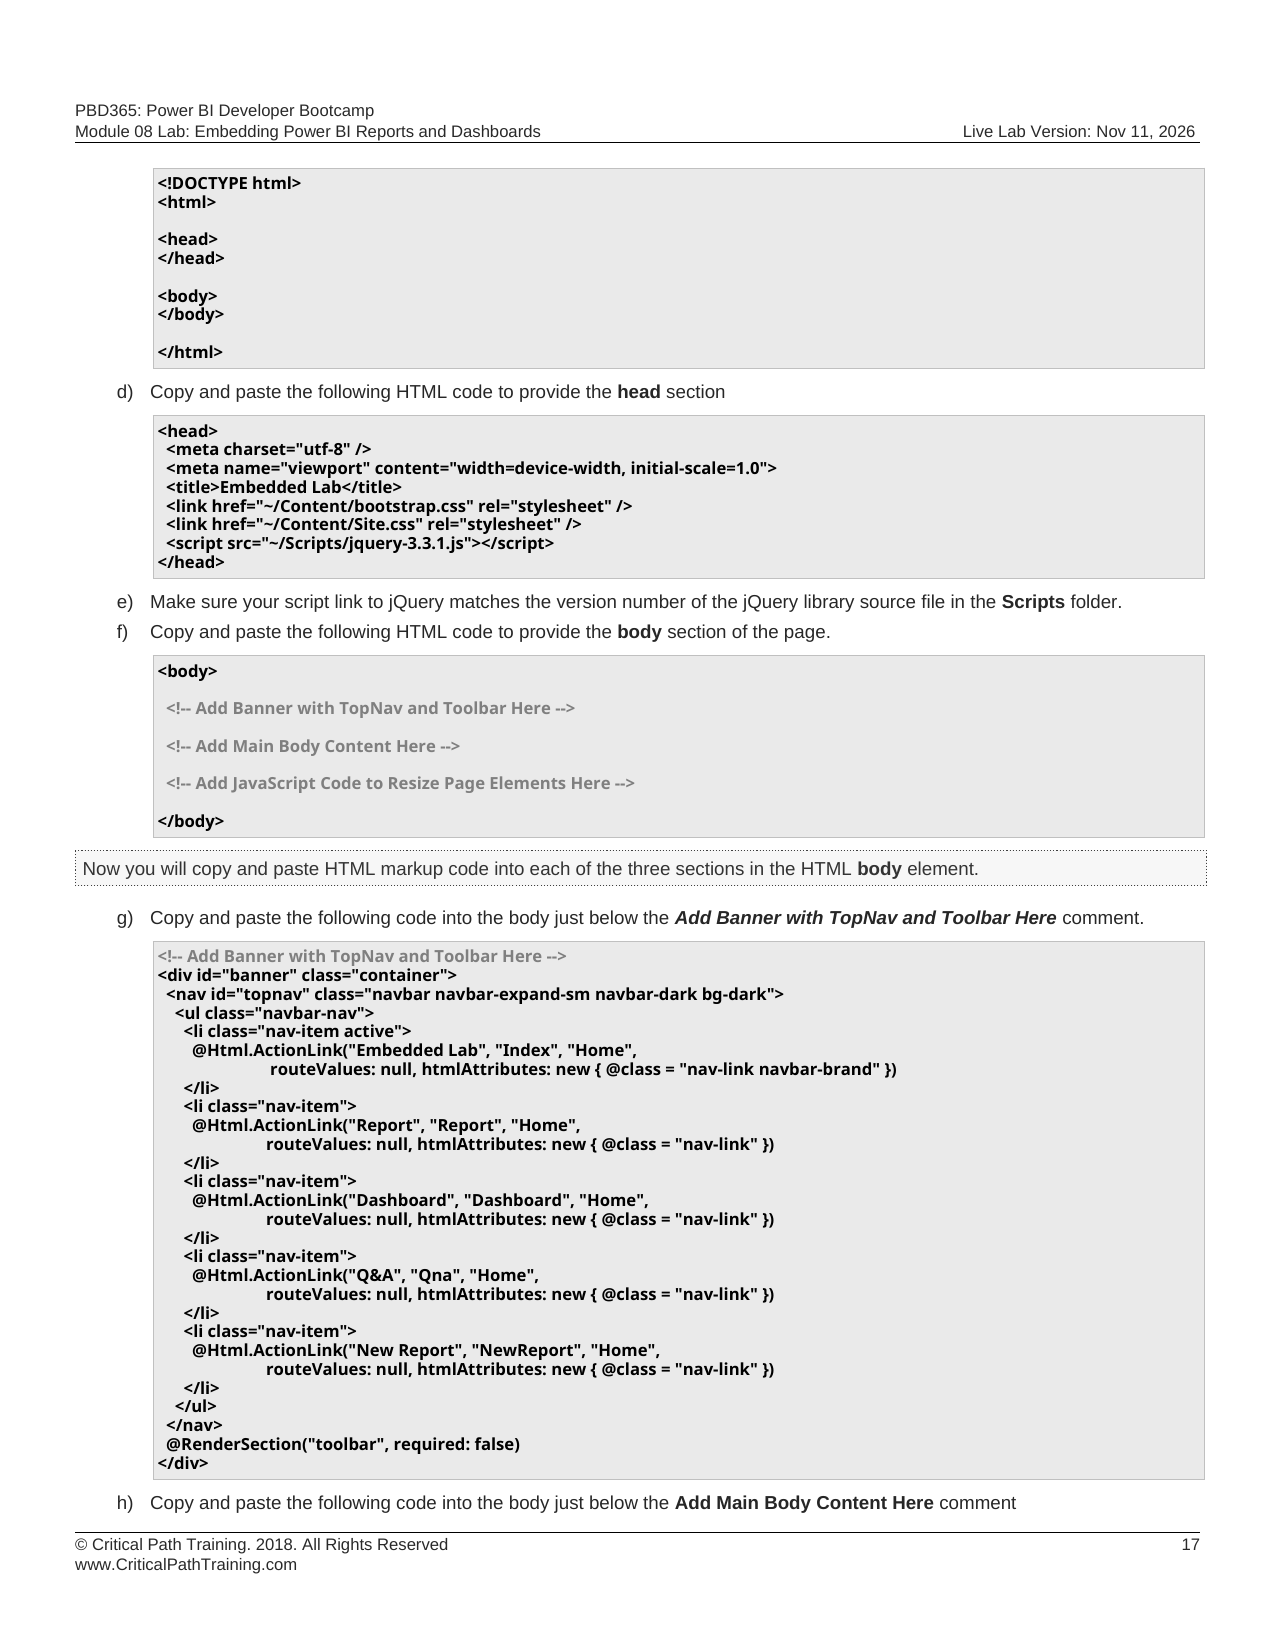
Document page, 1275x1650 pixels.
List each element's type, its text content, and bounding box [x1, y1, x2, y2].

text </body> [154, 805, 1204, 837]
text </nav> [154, 1410, 1204, 1429]
text <li class="nav-item active"> [154, 1016, 1204, 1035]
text <meta name="viewport" content="width=device-width, initial-scale=1.0"> [154, 453, 1204, 472]
text routeValues: null, htmlAttributes: new { @class = "nav-link" }) [154, 1129, 1204, 1147]
text <li class="nav-item"> [154, 1091, 1204, 1110]
text <title>Embedded Lab</title> [154, 472, 1204, 490]
text <div id="banner" class="container"> [154, 960, 1204, 979]
text <li class="nav-item"> [154, 1241, 1204, 1260]
text </li> [154, 1222, 1204, 1241]
text <ul class="navbar-nav"> [154, 997, 1204, 1016]
text <li class="nav-item"> [154, 1316, 1204, 1335]
text @Html.ActionLink("Embedded Lab", "Index", "Home", [154, 1035, 1204, 1054]
text @Html.ActionLink("Q&A", "Qna", "Home", [154, 1260, 1204, 1279]
text <script src="~/Scripts/jquery-3.3.1.js"></script> [154, 528, 1204, 547]
text <link href="~/Content/Site.css" rel="stylesheet" /> [154, 509, 1204, 528]
text Now you will copy and paste HTML markup code into each of the three sections in the HTML body element. [75, 850, 1207, 886]
text Make sure your script link to jQuery matches the version number of the jQuery library source file in the Scripts folder. [117, 591, 1200, 613]
text @Html.ActionLink("Dashboard", "Dashboard", "Home", [154, 1185, 1204, 1204]
text </div> [154, 1447, 1204, 1479]
text </head> [154, 547, 1204, 578]
text <body> [154, 656, 1204, 674]
text <nav id="topnav" class="navbar navbar-expand-sm navbar-dark bg-dark"> [154, 979, 1204, 997]
text routeValues: null, htmlAttributes: new { @class = "nav-link" }) [154, 1204, 1204, 1222]
text <link href="~/Content/bootstrap.css" rel="stylesheet" /> [154, 490, 1204, 509]
text @Html.ActionLink("New Report", "NewReport", "Home", [154, 1335, 1204, 1354]
text Copy and paste the following HTML code to provide the head section [117, 381, 1200, 403]
text <body> [154, 280, 1204, 299]
text </li> [154, 1072, 1204, 1091]
text Copy and paste the following HTML code to provide the body section of the page. [117, 621, 1200, 643]
text <!-- Add Banner with TopNav and Toolbar Here --> [154, 693, 1204, 712]
text routeValues: null, htmlAttributes: new { @class = "nav-link navbar-brand" }) [154, 1054, 1204, 1072]
text <head> [154, 224, 1204, 243]
text <!-- Add Banner with TopNav and Toolbar Here --> [154, 942, 1204, 960]
text </li> [154, 1297, 1204, 1316]
text </ul> [154, 1391, 1204, 1410]
text <head> [154, 416, 1204, 434]
text routeValues: null, htmlAttributes: new { @class = "nav-link" }) [154, 1354, 1204, 1372]
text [117, 1492, 1200, 1514]
text @Html.ActionLink("Report", "Report", "Home", [154, 1110, 1204, 1129]
text <meta charset="utf-8" /> [154, 434, 1204, 453]
text <html> [154, 186, 1204, 205]
text <!DOCTYPE html> [154, 169, 1204, 186]
text <!-- Add JavaScript Code to Resize Page Elements Here --> [154, 768, 1204, 787]
text <li class="nav-item"> [154, 1166, 1204, 1185]
text Copy and paste the following code into the body just below the Add Banner with TopNav and Toolbar Here comment. [117, 907, 1200, 929]
text </body> [154, 299, 1204, 318]
text @RenderSection("toolbar", required: false) [154, 1429, 1204, 1447]
text </head> [154, 243, 1204, 261]
text </li> [154, 1372, 1204, 1391]
text </li> [154, 1147, 1204, 1166]
text </html> [154, 336, 1204, 368]
text routeValues: null, htmlAttributes: new { @class = "nav-link" }) [154, 1279, 1204, 1297]
text <!-- Add Main Body Content Here --> [154, 730, 1204, 749]
